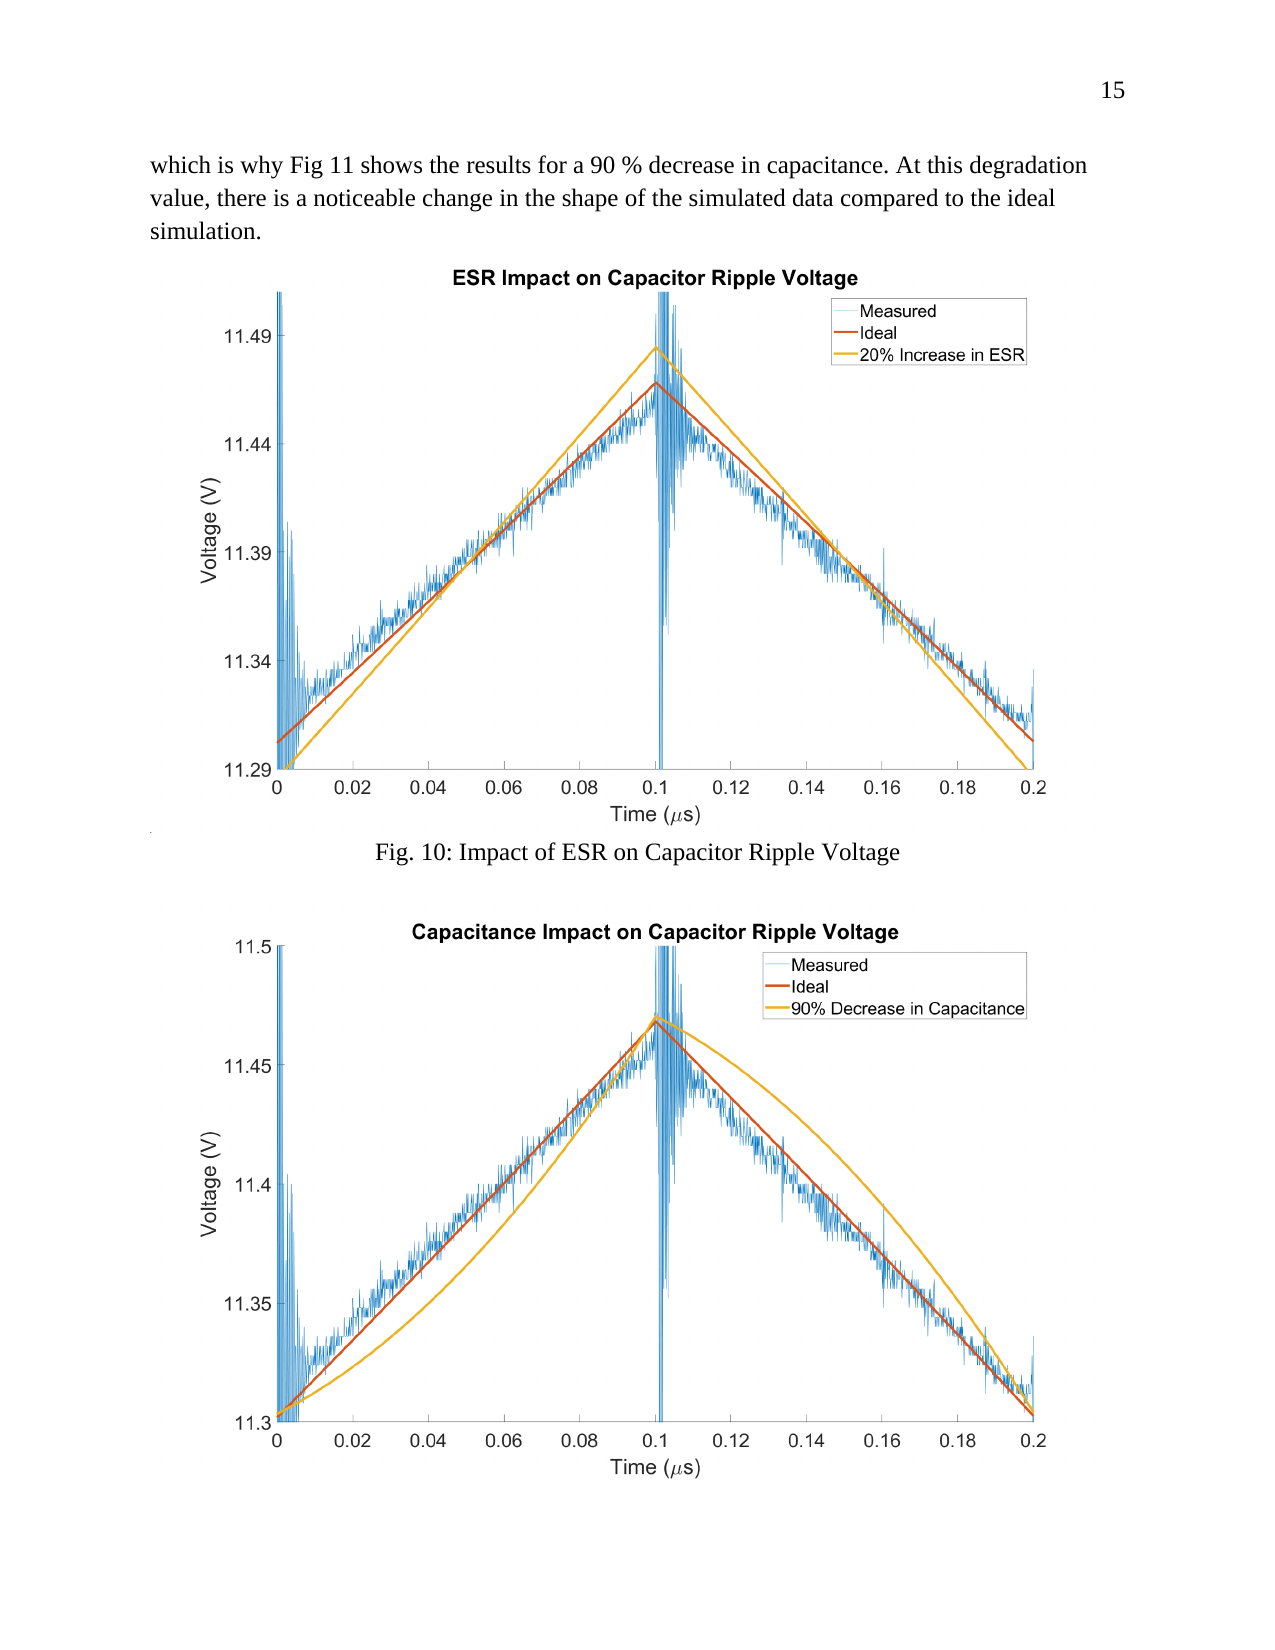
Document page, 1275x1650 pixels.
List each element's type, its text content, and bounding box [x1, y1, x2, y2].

picture [150, 902, 1125, 1486]
text Fig. 10: Impact of ESR on Capacitor Ripple Voltage [150, 837, 1125, 865]
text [150, 150, 1125, 249]
picture [150, 249, 1125, 833]
